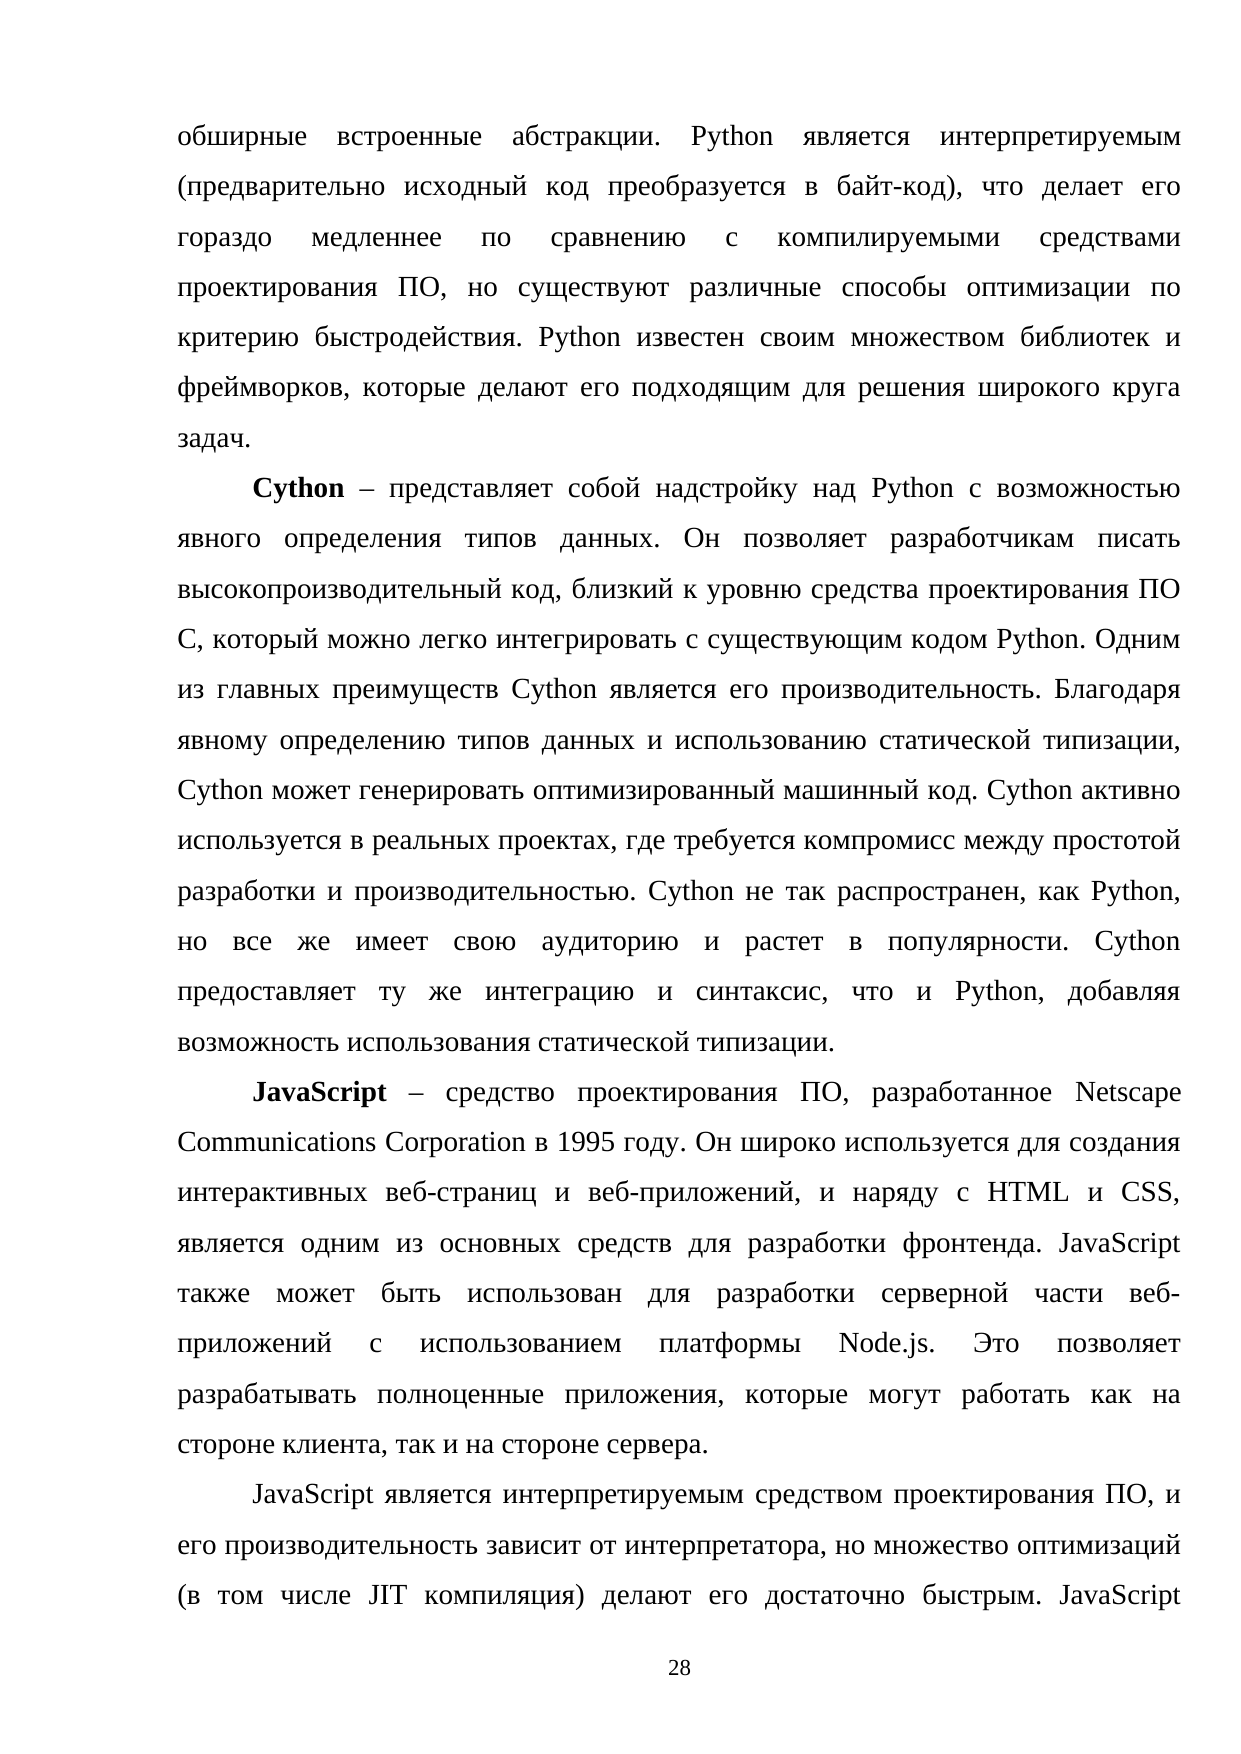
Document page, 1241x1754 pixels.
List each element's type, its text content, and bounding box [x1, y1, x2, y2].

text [177, 1476, 1182, 1611]
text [177, 118, 1182, 453]
text Cython – представляет собой надстройку над Python с возможностью явного определения типов данных. Он позволяет разработчикам писать высокопроизводительный код, близкий к уровню средства проектирования ПО C, который можно легко интегрировать с существующим кодом Python. Одним из главных преимуществ Cython является его производительность. Благодаря явному определению типов данных и использованию статической типизации, Cython может генерировать оптимизированный машинный код. Cython активно используется в реальных проектах, где требуется компромисс между простотой разработки и производительностью. Cython не так распространен, как Python, но все же имеет свою аудиторию и растет в популярности. Cython предоставляет ту же интеграцию и синтаксис, что и Python, добавляя возможность использования статической типизации. [177, 470, 1182, 1057]
text JavaScript – средство проектирования ПО, разработанное Netscape Communications Corporation в 1995 году. Он широко используется для создания интерактивных веб-страниц и веб-приложений, и наряду с HTML и CSS, является одним из основных средств для разработки фронтенда. JavaScript также может быть использован для разработки серверной части веб-приложений с использованием платформы Node.js. Это позволяет разрабатывать полноценные приложения, которые могут работать как на стороне клиента, так и на стороне сервера. [177, 1074, 1182, 1460]
